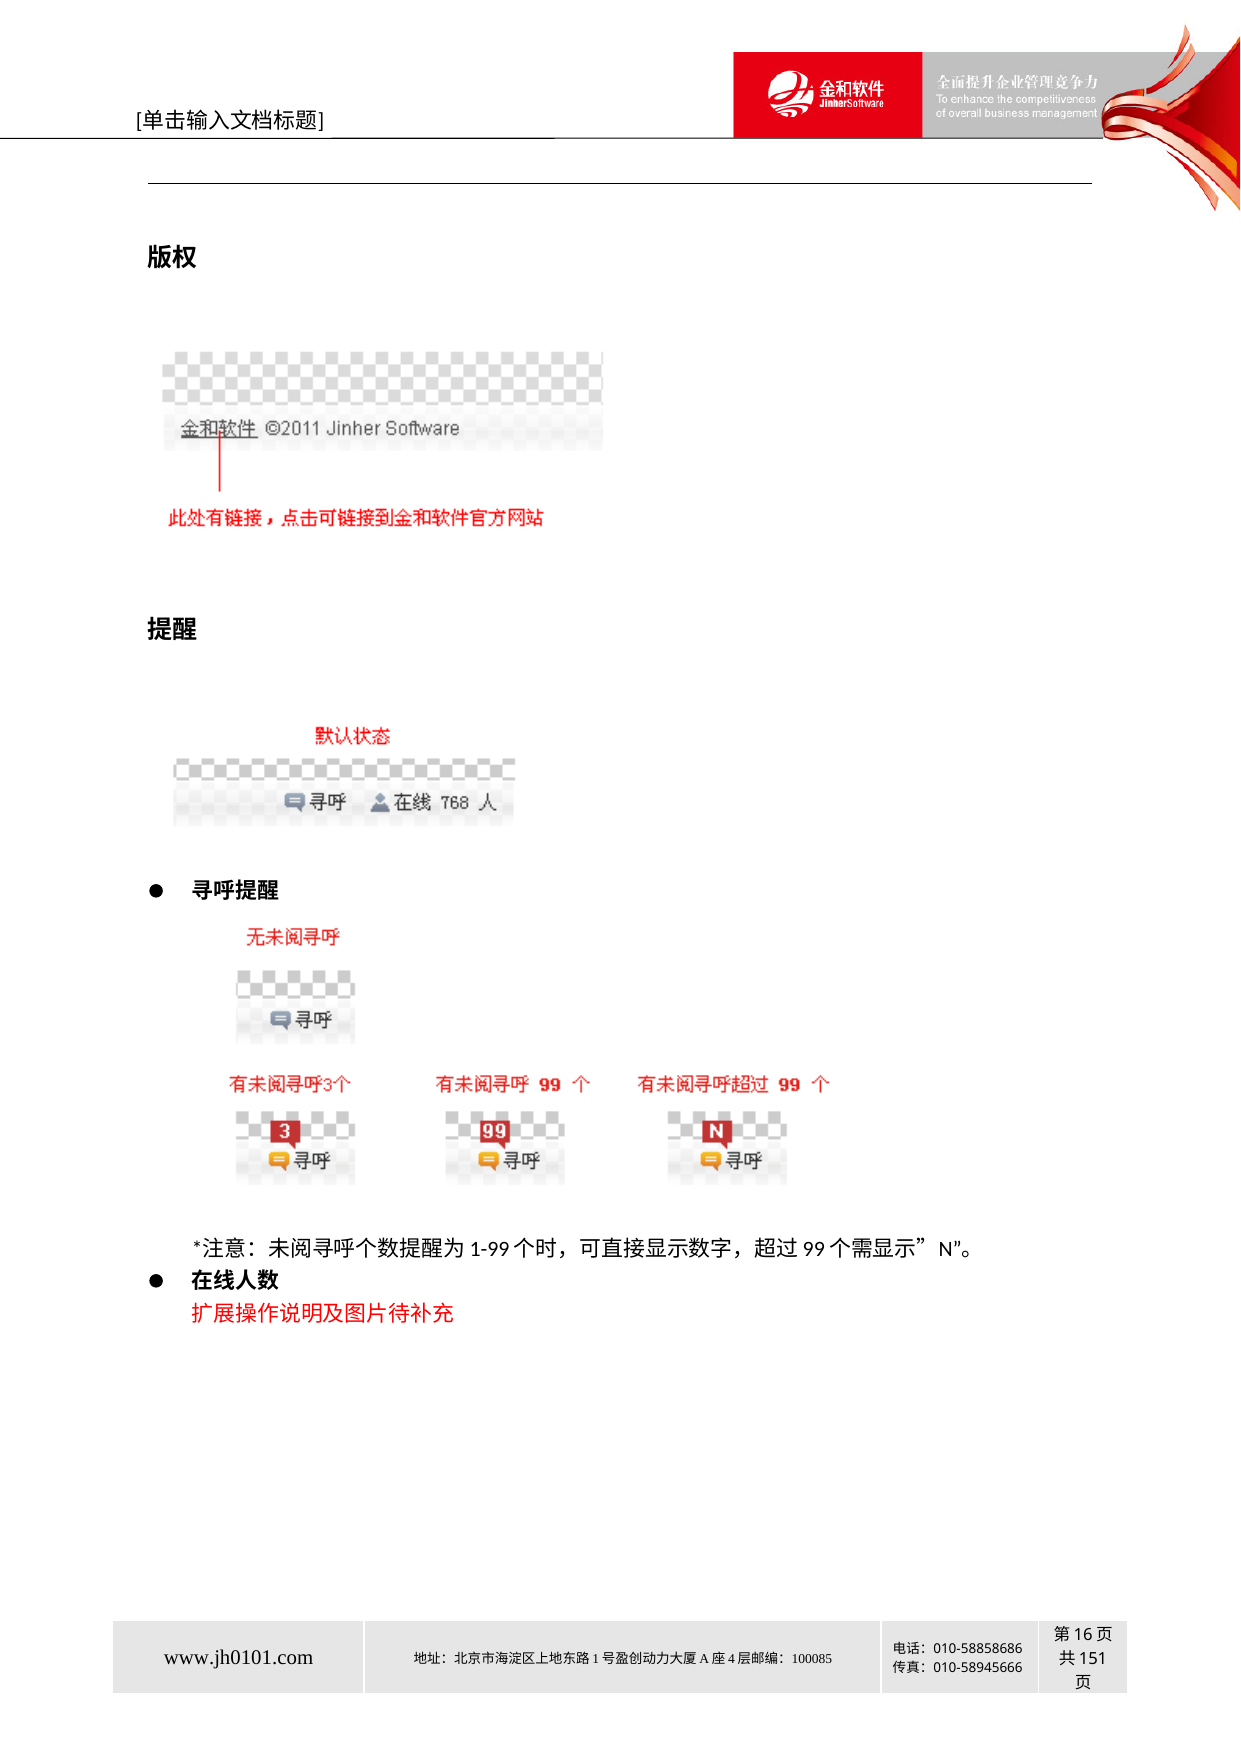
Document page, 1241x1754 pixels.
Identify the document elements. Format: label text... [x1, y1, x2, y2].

list 扩展操作说明及图片待补充 [191, 1295, 1092, 1328]
subtitle 版权 [148, 223, 1092, 288]
picture [147, 710, 542, 861]
picture [191, 905, 881, 1218]
picture [147, 338, 633, 564]
subtitle 提醒 [148, 595, 1092, 660]
picture [199, 0, 1241, 232]
list 寻呼提醒 [148, 873, 1092, 905]
list 在线人数 [148, 1263, 1092, 1295]
list *注意：未阅寻呼个数提醒为1-99个时，可直接显示数字，超过99个需显示”N”。 [191, 1230, 1092, 1263]
